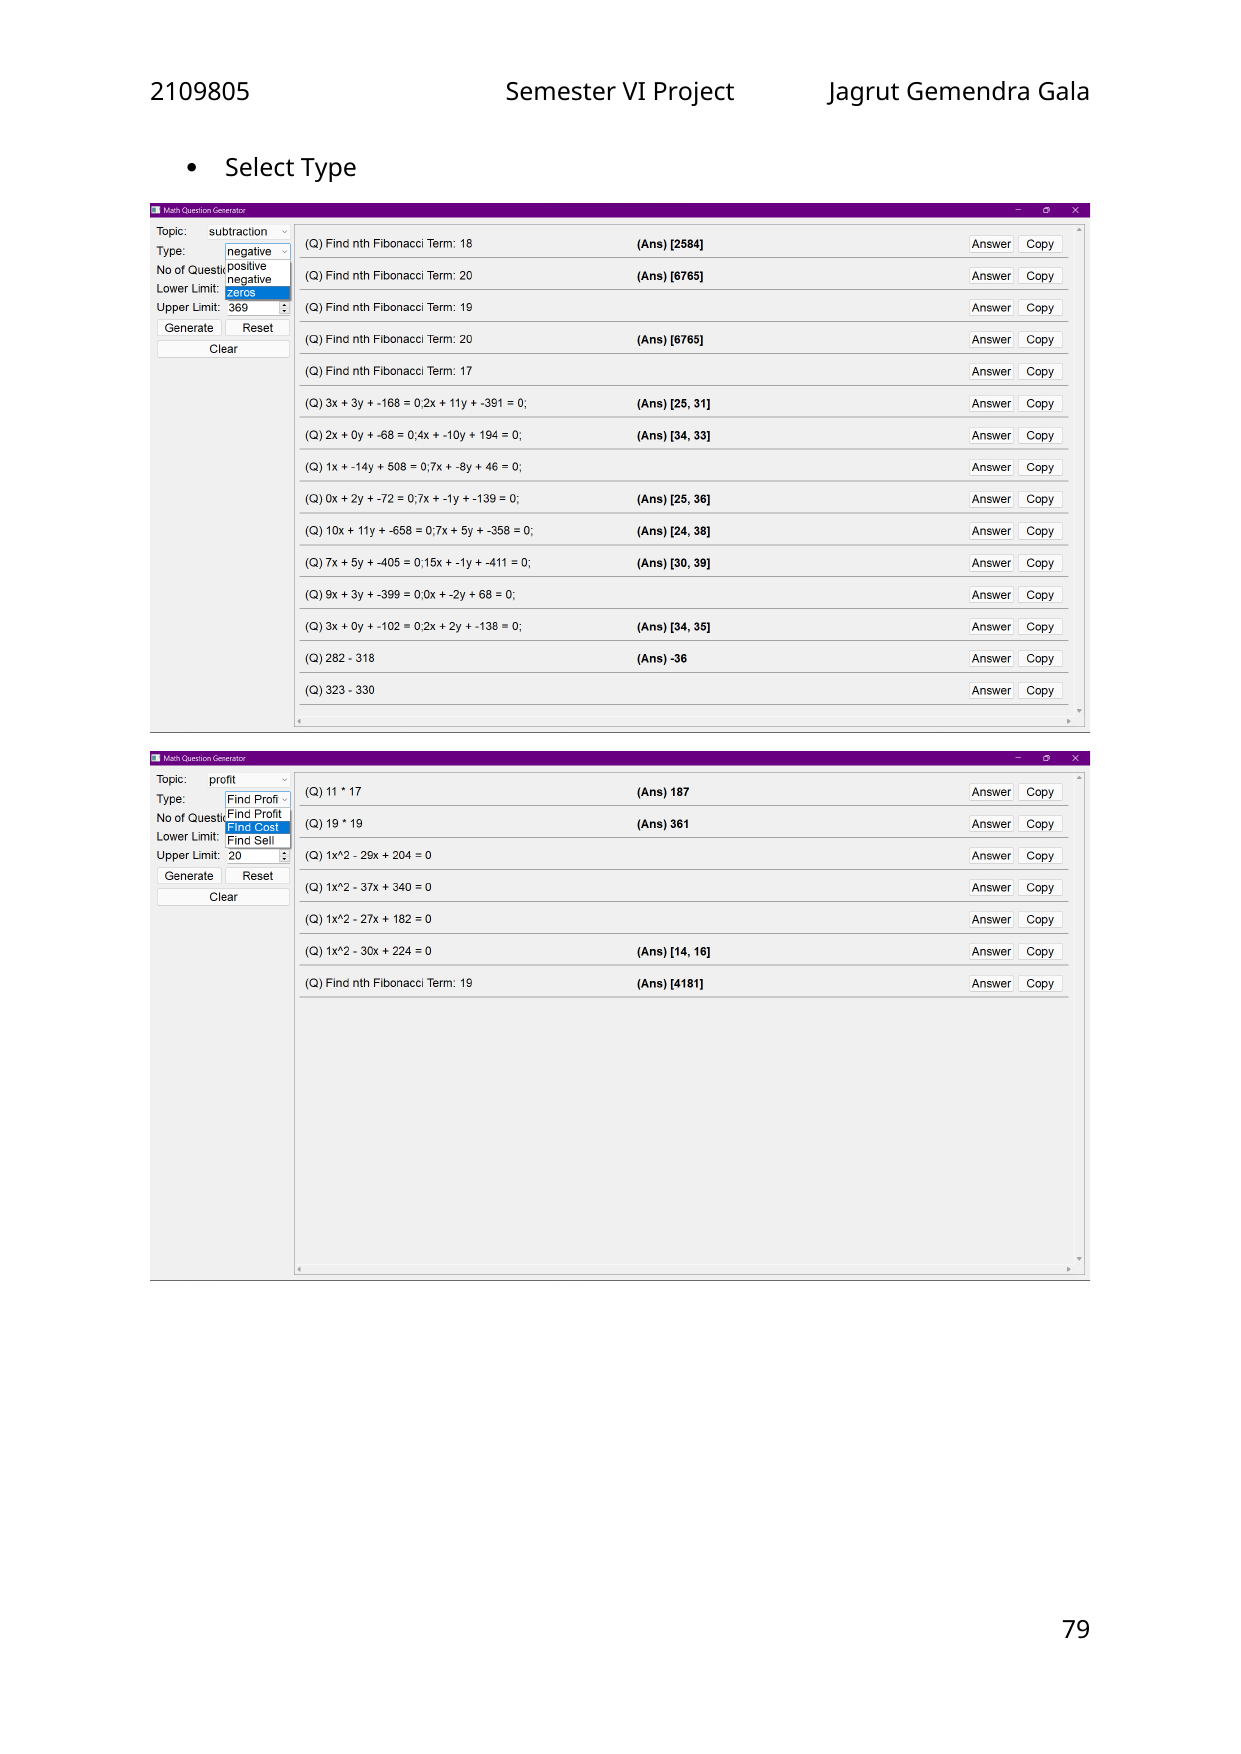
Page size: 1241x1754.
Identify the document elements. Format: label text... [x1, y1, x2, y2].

picture [150, 751, 1091, 1281]
list Select Type [187, 150, 1090, 184]
picture [150, 203, 1091, 733]
